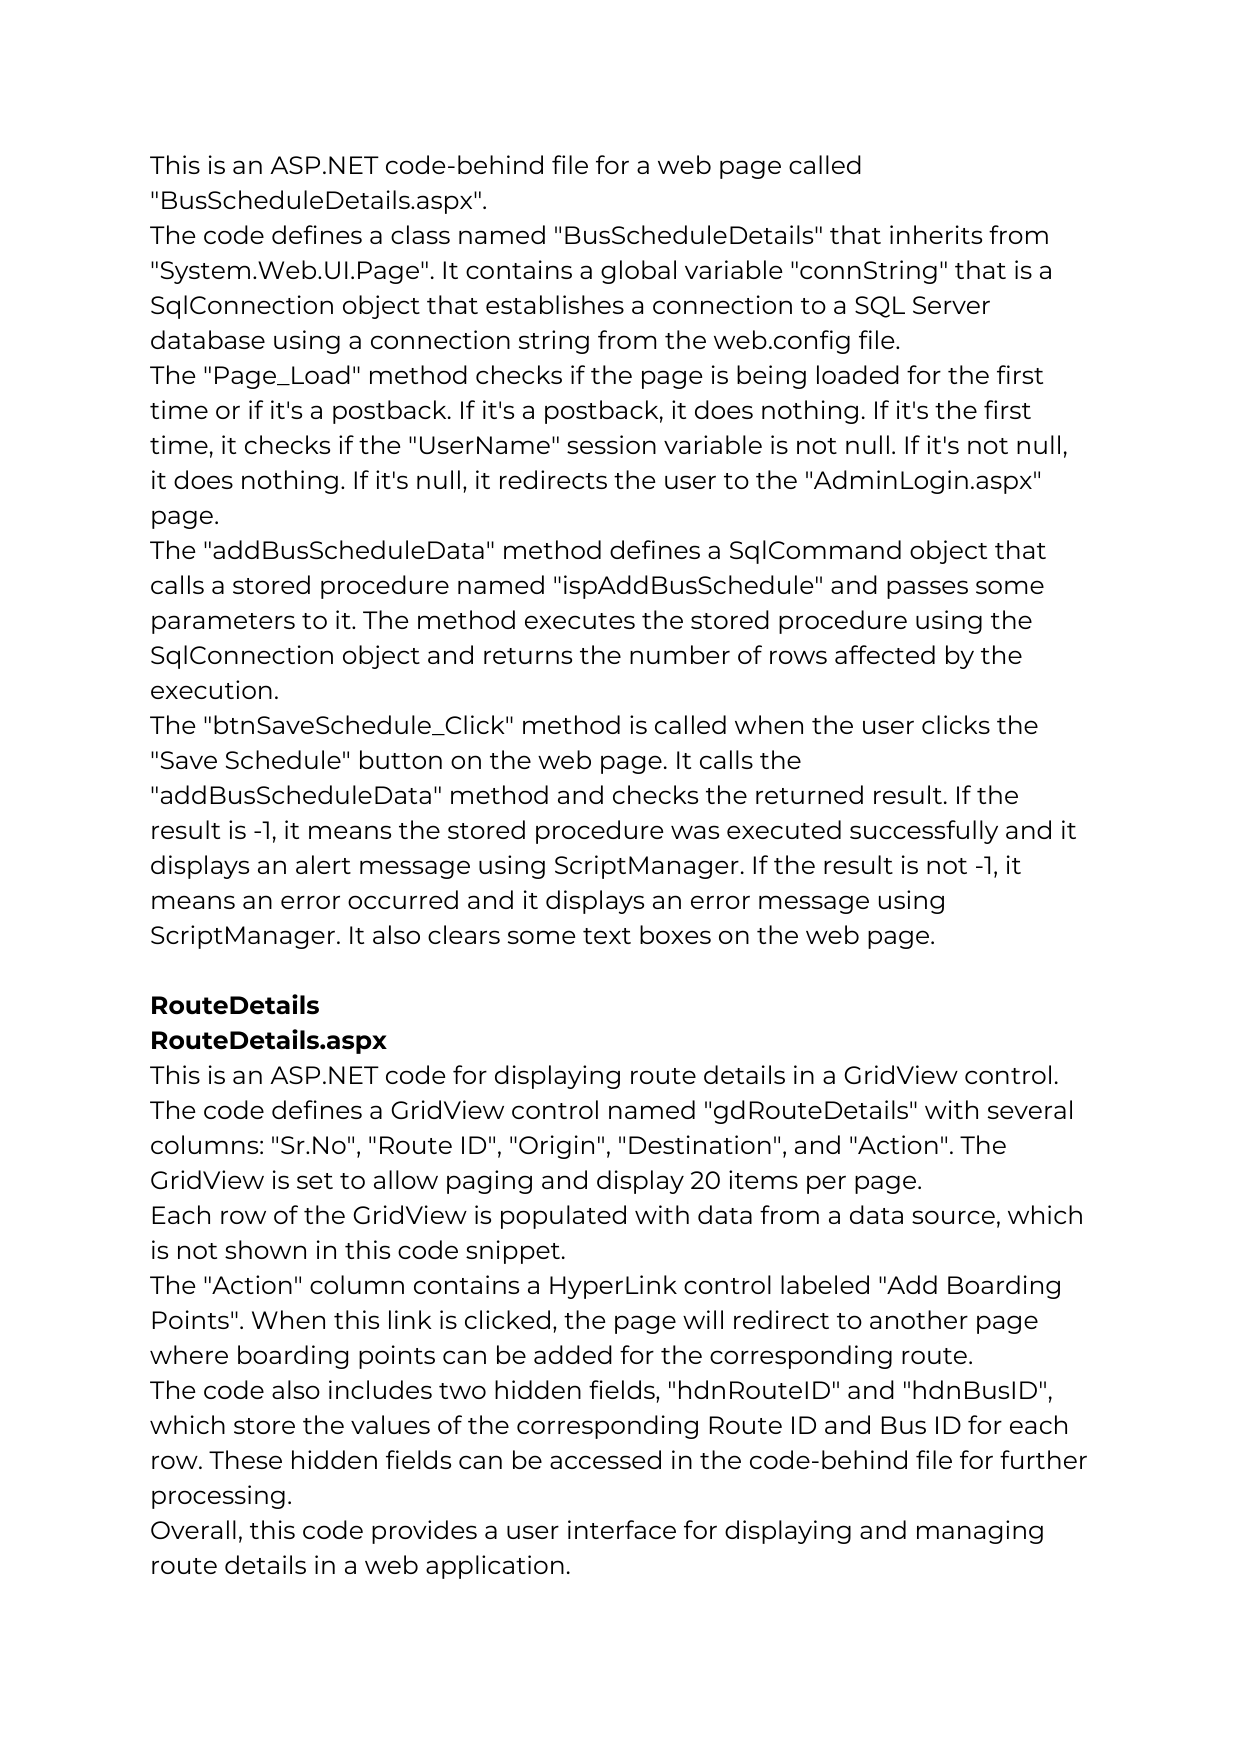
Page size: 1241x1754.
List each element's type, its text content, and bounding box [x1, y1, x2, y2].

text The code defines a GridView control named "gdRouteDetails" with several columns: "Sr.No", "Route ID", "Origin", "Destination", and "Action". The GridView is set to allow paging and display 20 items per page. [150, 1095, 1090, 1196]
text This is an ASP.NET code for displaying route details in a GridView control. [150, 1060, 1090, 1091]
text The "addBusScheduleData" method defines a SqlCommand object that calls a stored procedure named "ispAddBusSchedule" and passes some parameters to it. The method executes the stored procedure using the SqlConnection object and returns the number of rows affected by the execution. [150, 535, 1090, 706]
text The code defines a class named "BusScheduleDetails" that inherits from "System.Web.UI.Page". It contains a global variable "connString" that is a SqlConnection object that establishes a connection to a SQL Server database using a connection string from the web.config file. [150, 220, 1090, 356]
text The "btnSaveSchedule_Click" method is called when the user clicks the "Save Schedule" button on the web page. It calls the "addBusScheduleData" method and checks the returned result. If the result is -1, it means the stored procedure was executed successfully and it displays an alert message using ScriptManager. If the result is not -1, it means an error occurred and it displays an error message using ScriptManager. It also clears some text boxes on the web page. [150, 710, 1090, 951]
text This is an ASP.NET code-behind file for a web page called "BusScheduleDetails.aspx". [150, 150, 1090, 216]
text Overall, this code provides a user interface for displaying and managing route details in a web application. [150, 1515, 1090, 1581]
text The "Page_Load" method checks if the page is being loaded for the first time or if it's a postback. If it's a postback, it does nothing. If it's the first time, it checks if the "UserName" session variable is not null. If it's not null, it does nothing. If it's null, it redirects the user to the "AdminLogin.aspx" page. [150, 360, 1090, 531]
text RouteDetails.aspx [150, 1025, 1090, 1056]
text RouteDetails [150, 990, 1090, 1021]
text Each row of the GridView is populated with data from a data source, which is not shown in this code snippet. [150, 1200, 1090, 1266]
text The "Action" column contains a HyperLink control labeled "Add Boarding Points". When this link is clicked, the page will redirect to another page where boarding points can be added for the corresponding route. [150, 1270, 1090, 1371]
text The code also includes two hidden fields, "hdnRouteID" and "hdnBusID", which store the values of the corresponding Route ID and Bus ID for each row. These hidden fields can be accessed in the code-behind file for further processing. [150, 1375, 1090, 1511]
